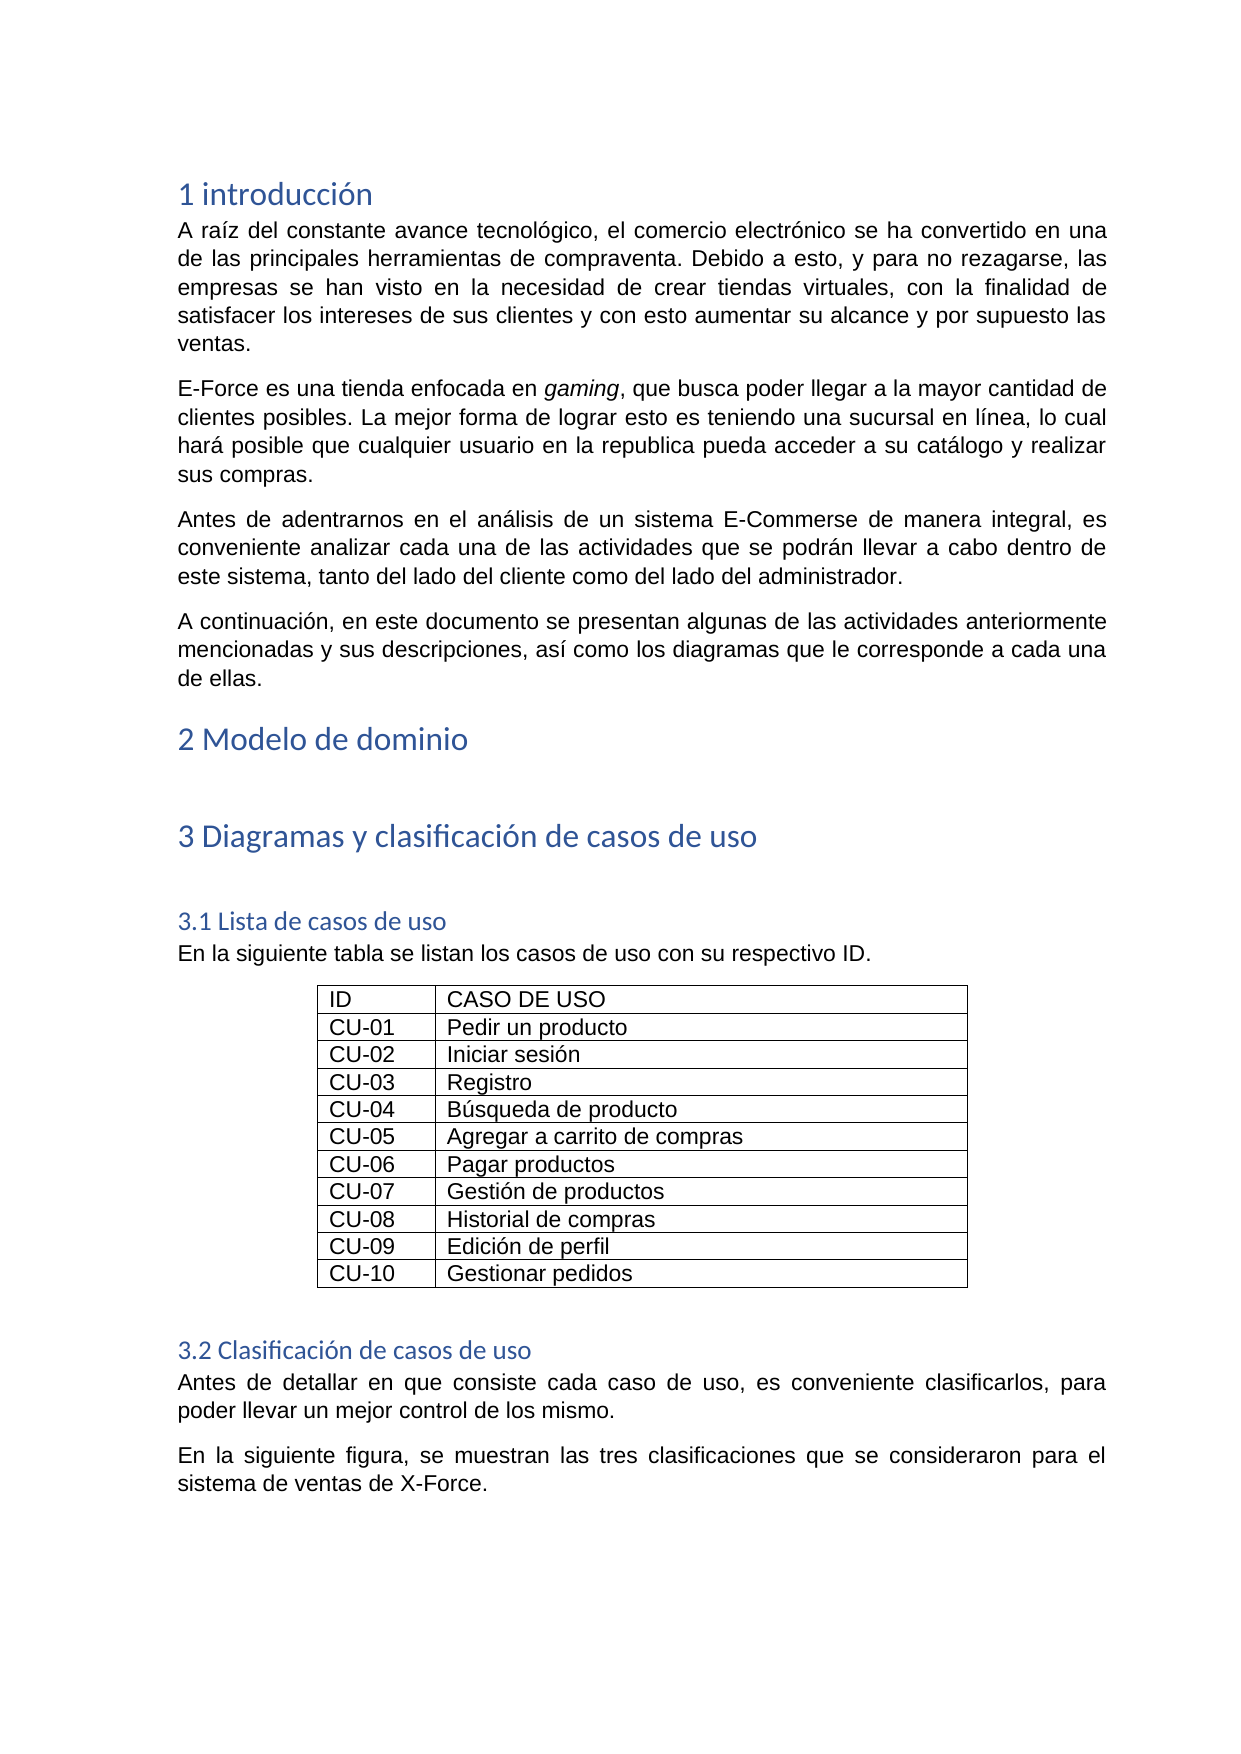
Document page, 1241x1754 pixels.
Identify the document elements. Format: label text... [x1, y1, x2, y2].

table_cell Búsqueda de producto [436, 1096, 967, 1122]
table_cell CU-08 [318, 1206, 435, 1232]
text A continuación, en este documento se presentan algunas de las actividades anteriormente mencionadas y sus descripciones, así como los diagramas que le corresponde a cada una de ellas. [177, 608, 1107, 691]
table_cell CU-01 [318, 1014, 435, 1040]
table_cell CU-02 [318, 1041, 435, 1067]
table_cell Iniciar sesión [436, 1041, 967, 1067]
table_cell CU-06 [318, 1151, 435, 1177]
table_cell CU-10 [318, 1260, 435, 1287]
table_cell Edición de perfil [436, 1233, 967, 1259]
subtitle 3.2 Clasificación de casos de uso [177, 1333, 1107, 1366]
text Antes de adentrarnos en el análisis de un sistema E-Commerse de manera integral, es conveniente analizar cada una de las actividades que se podrán llevar a cabo dentro de este sistema, tanto del lado del cliente como del lado del administrador. [177, 506, 1107, 589]
text A raíz del constante avance tecnológico, el comercio electrónico se ha convertido en una de las principales herramientas de compraventa. Debido a esto, y para no rezagarse, las empresas se han visto en la necesidad de crear tiendas virtuales, con la finalidad de satisfacer los intereses de sus clientes y con esto aumentar su alcance y por supuesto las ventas. [177, 217, 1107, 357]
table_cell CU-05 [318, 1123, 435, 1150]
table_cell Gestionar pedidos [436, 1260, 967, 1287]
table_header ID [318, 986, 435, 1013]
table_header CASO DE USO [436, 986, 967, 1013]
text E-Force es una tienda enfocada en gaming, que busca poder llegar a la mayor cantidad de clientes posibles. La mejor forma de lograr esto es teniendo una sucursal en línea, lo cual hará posible que cualquier usuario en la republica pueda acceder a su catálogo y realizar sus compras. [177, 375, 1107, 487]
table_cell CU-03 [318, 1069, 435, 1095]
table_cell Pedir un producto [436, 1014, 967, 1040]
text Antes de detallar en que consiste cada caso de uso, es conveniente clasificarlos, para poder llevar un mejor control de los mismo. [177, 1368, 1107, 1423]
table_cell Registro [436, 1069, 967, 1095]
table_cell CU-09 [318, 1233, 435, 1259]
text En la siguiente tabla se listan los casos de uso con su respectivo ID. [177, 940, 1107, 967]
table_cell Gestión de productos [436, 1178, 967, 1204]
table_cell Historial de compras [436, 1206, 967, 1232]
table_cell Agregar a carrito de compras [436, 1123, 967, 1150]
text En la siguiente figura, se muestran las tres clasificaciones que se consideraron para el sistema de ventas de X-Force. [177, 1442, 1107, 1497]
table_cell CU-04 [318, 1096, 435, 1122]
table_cell Pagar productos [436, 1151, 967, 1177]
subtitle 3.1 Lista de casos de uso [177, 904, 1107, 938]
table_cell CU-07 [318, 1178, 435, 1204]
subtitle 1 introducción [177, 173, 1107, 213]
subtitle 2 Modelo de dominio [177, 718, 1107, 759]
subtitle 3 Diagramas y clasificación de casos de uso [177, 816, 1107, 856]
